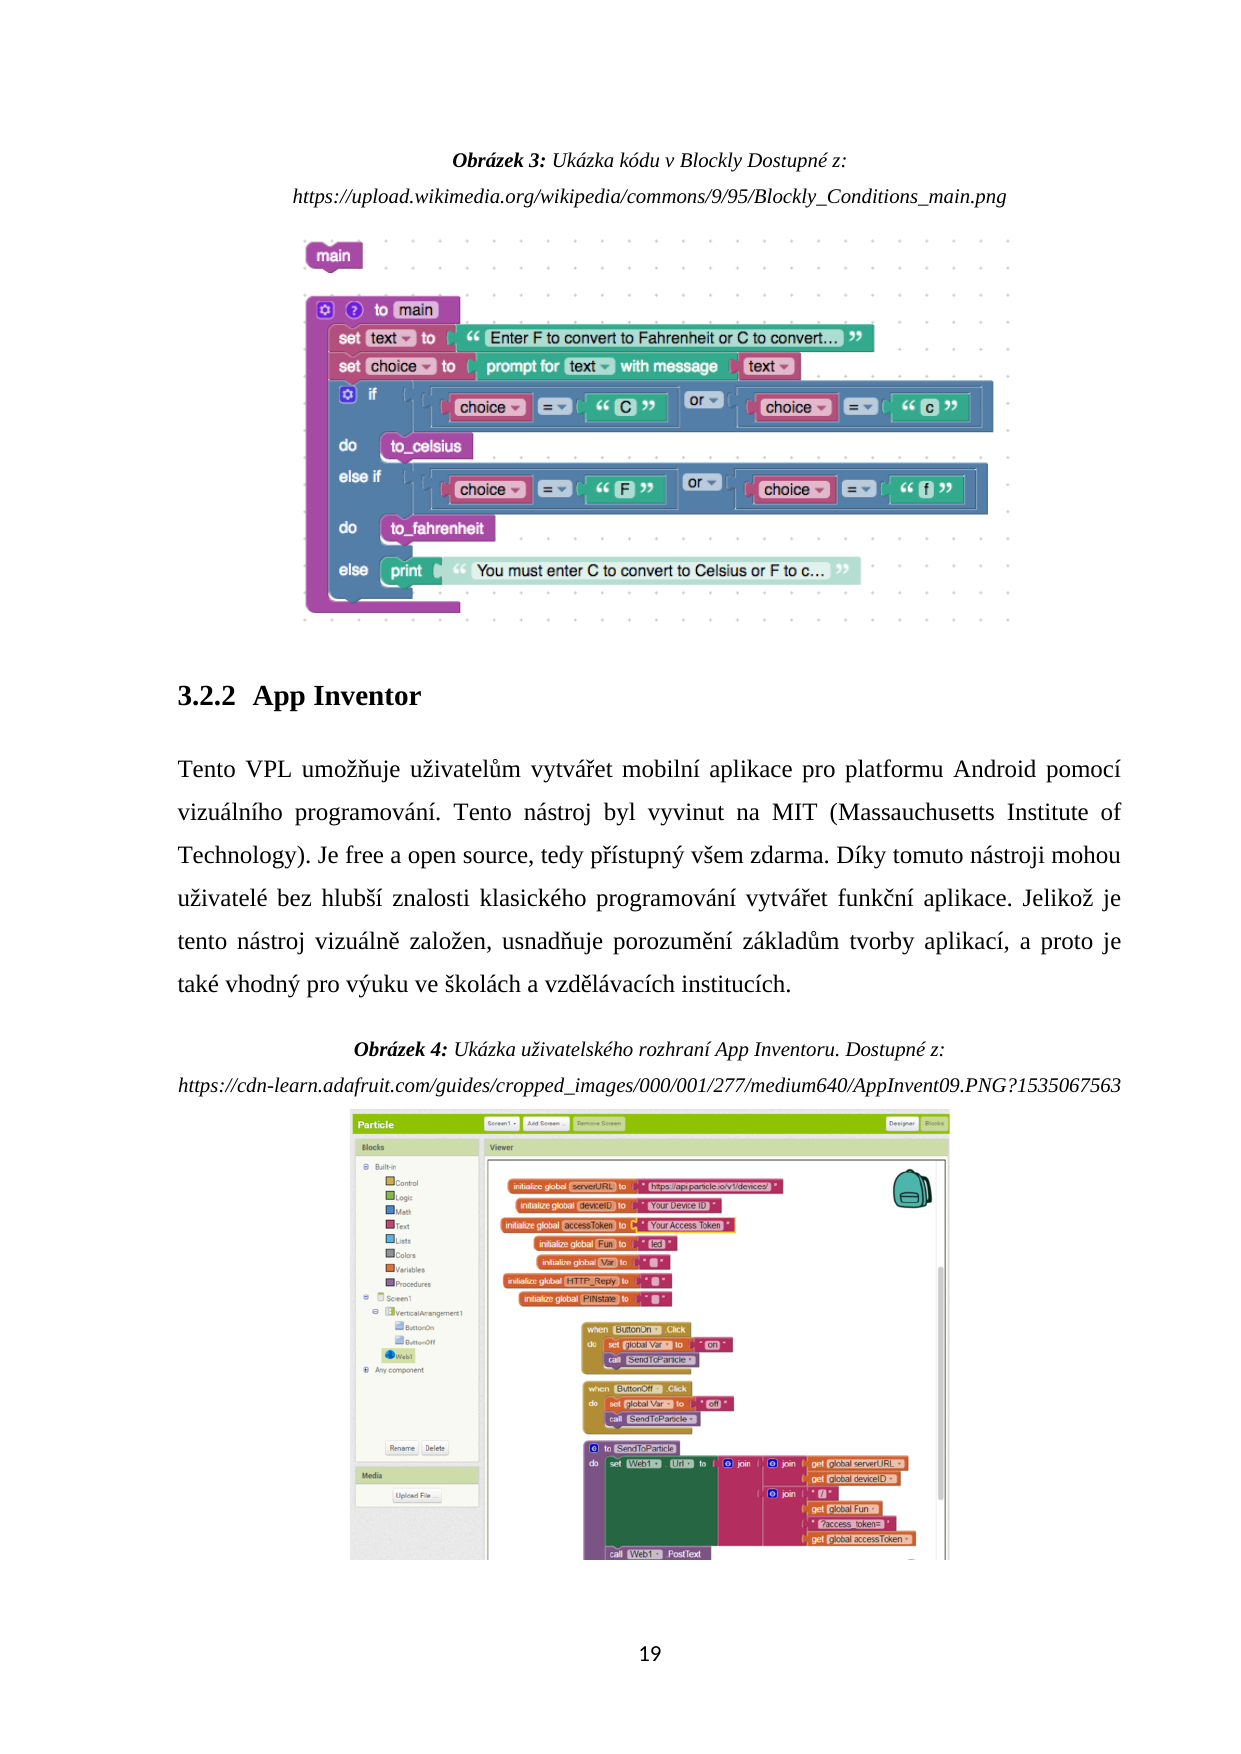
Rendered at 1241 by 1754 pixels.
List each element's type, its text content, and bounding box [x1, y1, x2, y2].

picture [284, 219, 1015, 639]
subtitle App Inventor [177, 678, 1122, 712]
text Obrázek 4: Ukázka uživatelského rozhraní App Inventoru. Dostupné z: https://cdn-learn.adafruit.com/guides/cropped_images/000/001/277/medium640/AppInvent09.PNG?1535067563 [177, 1037, 1122, 1097]
text Obrázek 3: Ukázka kódu v Blockly Dostupné z: https://upload.wikimedia.org/wikipedia/commons/9/95/Blockly_Conditions_main.png [177, 148, 1122, 208]
picture [349, 1109, 950, 1560]
text Tento VPL umožňuje uživatelům vytvářet mobilní aplikace pro platformu Android pomocí vizuálního programování. Tento nástroj byl vyvinut na MIT (Massauchusetts Institute of Technology). Je free a open source, tedy přístupný všem zdarma. Díky tomuto nástroji mohou uživatelé bez hlubší znalosti klasického programování vytvářet funkční aplikace. Jelikož je tento nástroj vizuálně založen, usnadňuje porozumění základům tvorby aplikací, a proto je také vhodný pro výuku ve školách a vzdělávacích institucích. [177, 754, 1122, 998]
